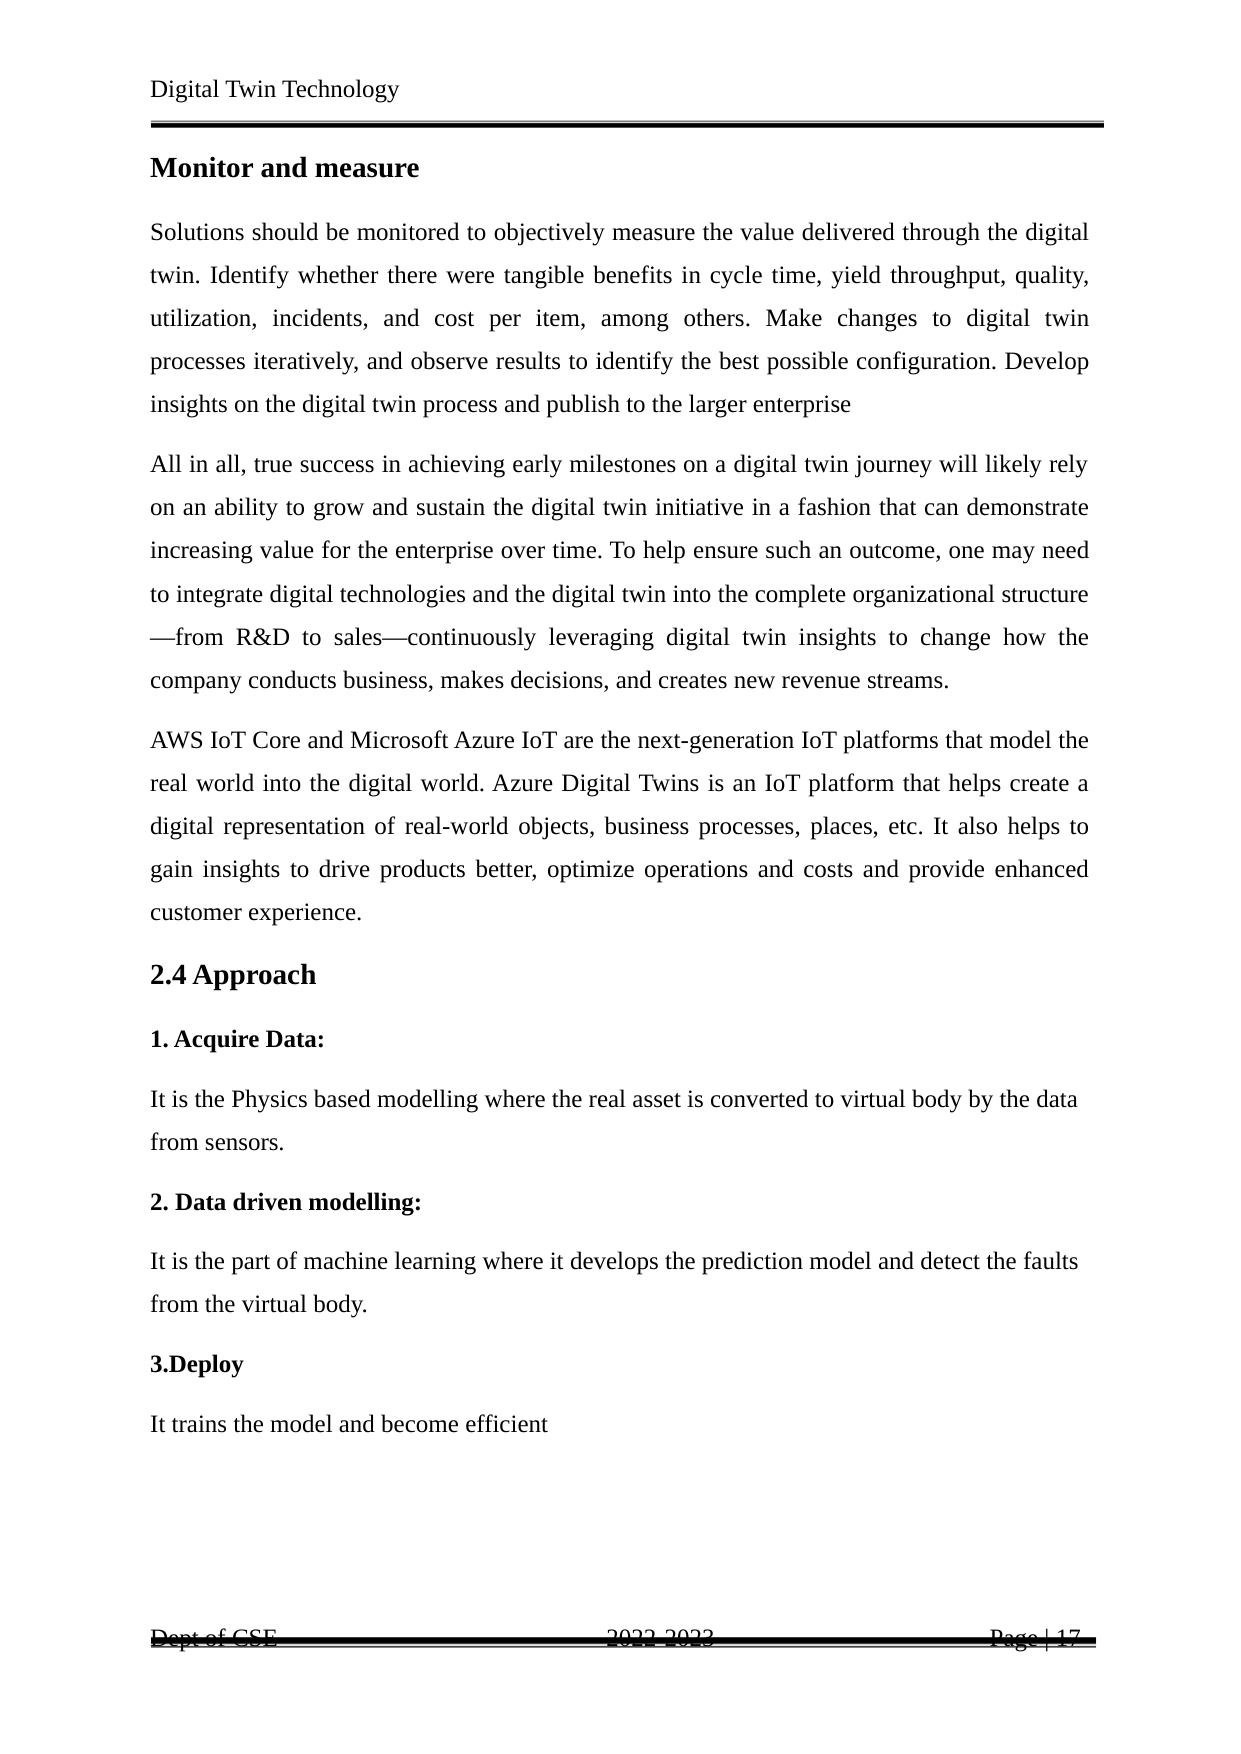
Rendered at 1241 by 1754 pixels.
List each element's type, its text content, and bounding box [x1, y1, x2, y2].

text It is the Physics based modelling where the real asset is converted to virtual body by the data from sensors. [150, 1084, 1090, 1156]
picture [183, 1636, 188, 1645]
text It is the part of machine learning where it develops the prediction model and detect the faults from the virtual body. [150, 1246, 1090, 1318]
picture [207, 1636, 213, 1645]
text 1. Acquire Data: [150, 1024, 1090, 1053]
picture [150, 120, 1105, 128]
picture [155, 1636, 164, 1645]
text 3.Deploy [150, 1349, 1090, 1378]
text Monitor and measure [150, 150, 1090, 183]
picture [1047, 1636, 1097, 1648]
text 2.4 Approach [150, 957, 1090, 991]
text It trains the model and become efficient [150, 1409, 1090, 1438]
text AWS IoT Core and Microsoft Azure IoT are the next-generation IoT platforms that model the real world into the digital world. Azure Digital Twins is an IoT platform that helps create a digital representation of real-world objects, business processes, places, etc. It also helps to gain insights to drive products better, optimize operations and costs and provide enhanced customer experience. [150, 725, 1090, 926]
text 2. Data driven modelling: [150, 1187, 1090, 1215]
picture [150, 1636, 181, 1648]
text All in all, true success in achieving early milestones on a digital twin journey will likely rely on an ability to grow and sustain the digital twin initiative in a fashion that can demonstrate increasing value for the enterprise over time. To help ensure such an outcome, one may need to integrate digital technologies and the digital twin into the complete organizational structure—from R&D to sales—continuously leveraging digital twin insights to change how the company conducts business, makes decisions, and creates new revenue streams. [150, 449, 1090, 694]
text Solutions should be monitored to objectively measure the value delivered through the digital twin. Identify whether there were tangible benefits in cycle time, yield throughput, quality, utilization, incidents, and cost per item, among others. Make changes to digital twin processes iteratively, and observe results to identify the best possible configuration. Develop insights on the digital twin process and publish to the larger enterprise [150, 217, 1090, 418]
picture [183, 1636, 1046, 1648]
